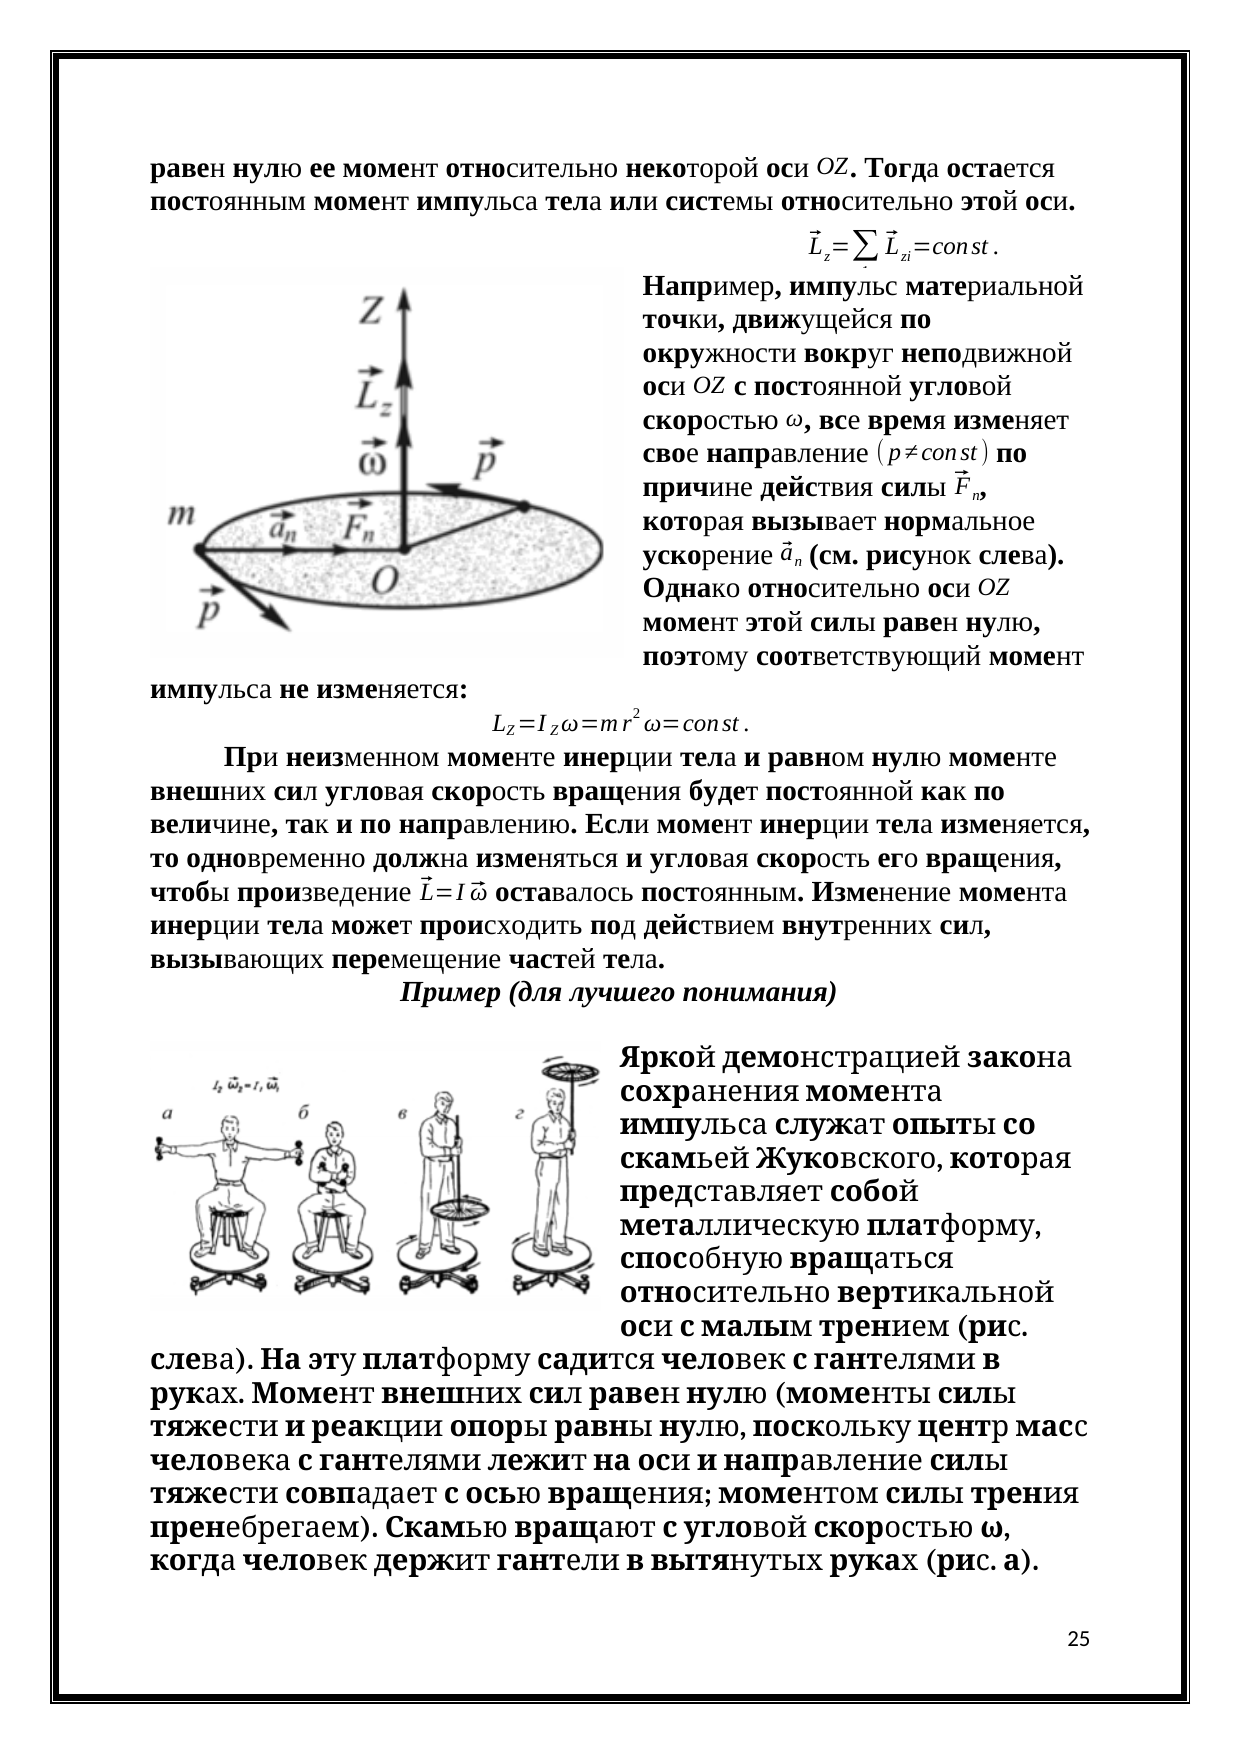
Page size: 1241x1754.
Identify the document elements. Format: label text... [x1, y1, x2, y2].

text При неизменном моменте инерции тела и равном нулю моменте внешних сил угловая скорость вращения будет постоянной как по величине, так и по направлению. Если момент инерции тела изменяется, то одновременно должна изменяться и угловая скорость его вращения, чтобы произведение оставалось постоянным. Изменение момента инерции тела может происходить под действием внутренних сил, вызывающих перемещение частей тела. [150, 739, 1090, 974]
text Например, импульс материальной точки, движущейся по окружности вокруг неподвижной оси с постоянной угловой скоростью , все время изменяет свое направление по причине действия силы , которая вызывает нормальное ускорение (см. рисунок слева). Однако относительно оси момент этой силы равен нулю, поэтому соответствующий момент импульса не изменяется: [150, 268, 1090, 705]
text Пример (для лучшего понимания) [150, 974, 1090, 1008]
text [150, 150, 1090, 217]
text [150, 1041, 1090, 1578]
